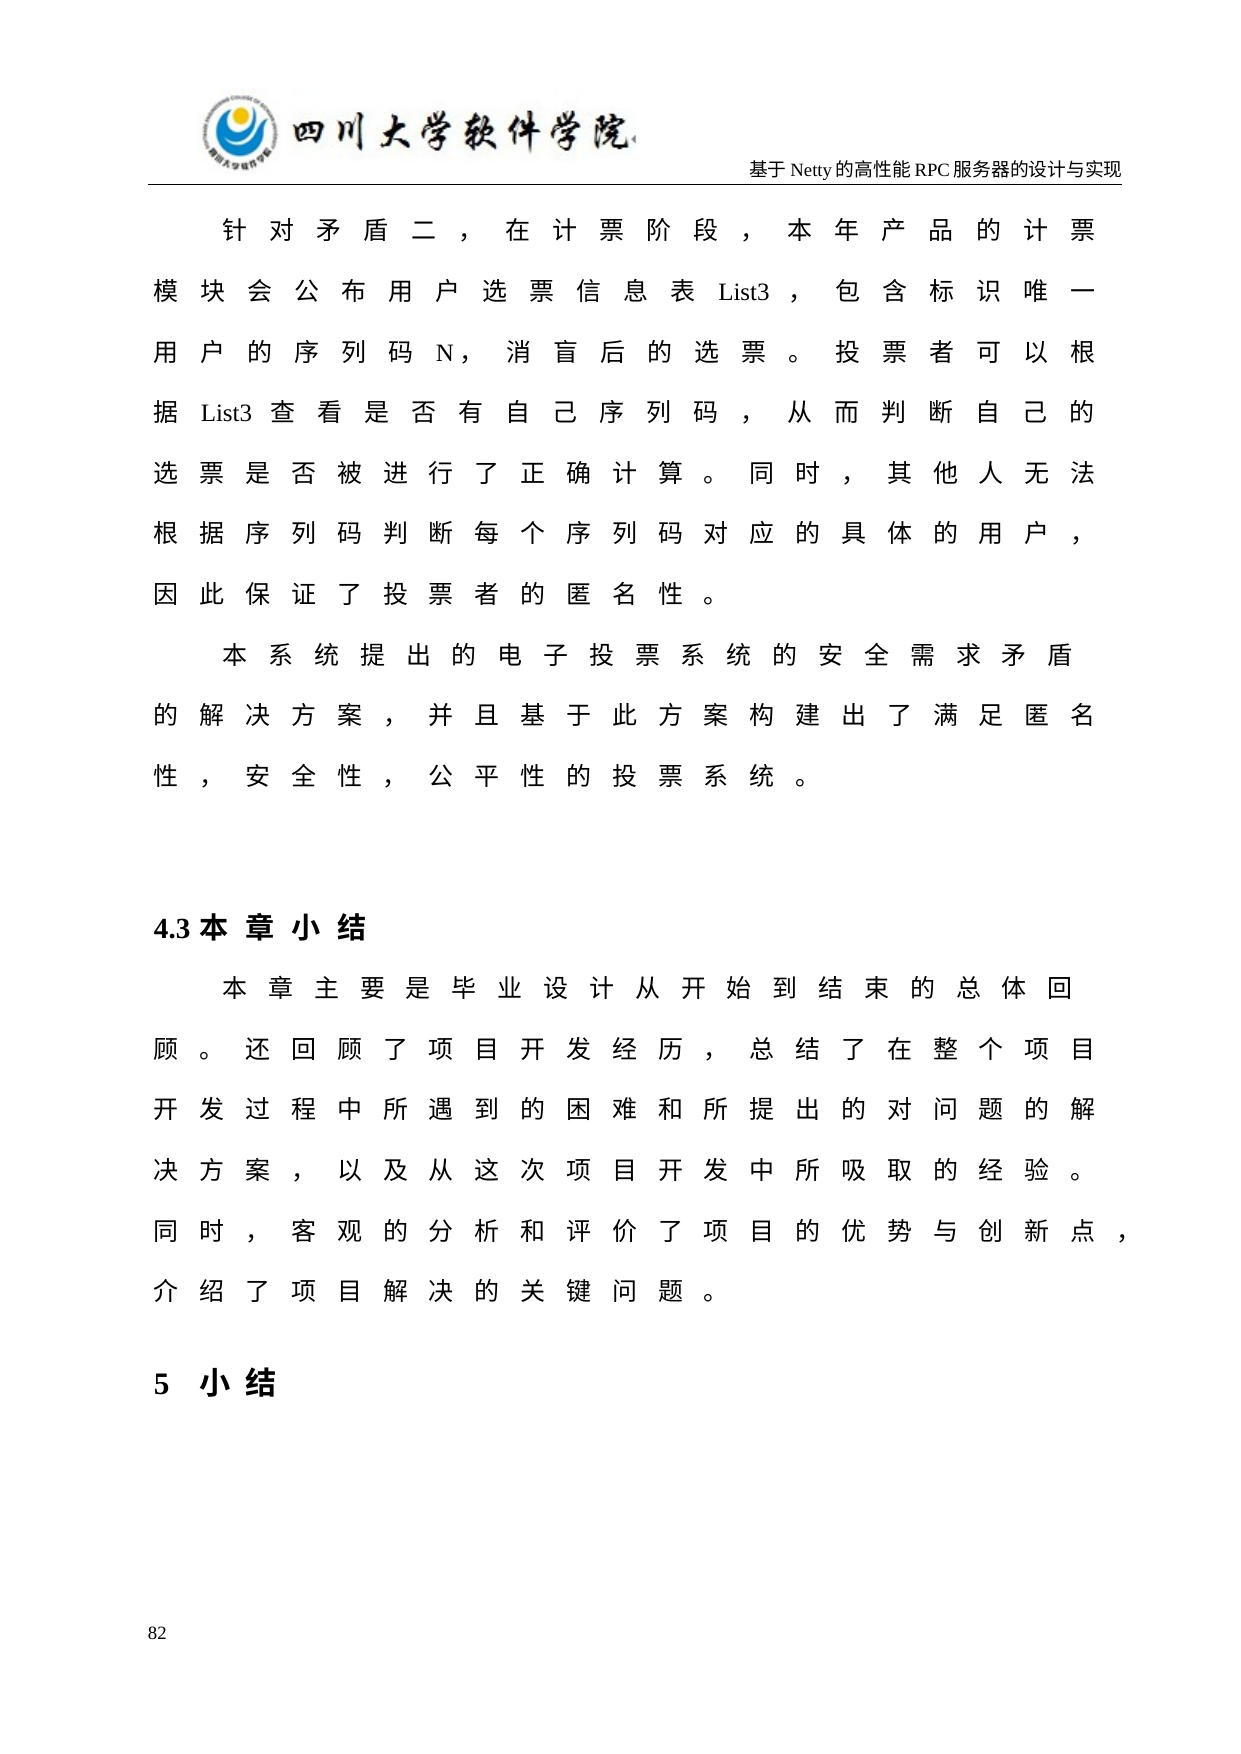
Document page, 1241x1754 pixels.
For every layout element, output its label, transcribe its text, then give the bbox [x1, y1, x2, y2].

text 本系统提出的电子投票系统的安全需求矛盾的解决方案，并且基于此方案构建出了满足匿名性，安全性，公平性的投票系统。 [154, 623, 1116, 805]
picture [197, 88, 639, 177]
text 本章主要是毕业设计从开始到结束的总体回顾。还回顾了项目开发经历，总结了在整个项目开发过程中所遇到的困难和所提出的对问题的解决方案，以及从这次项目开发中所吸取的经验。同时，客观的分析和评价了项目的优势与创新点，介绍了项目解决的关键问题。 [154, 956, 1116, 1320]
subtitle 4.3本章小结 [154, 896, 1116, 956]
subtitle 小结 [154, 1350, 1116, 1411]
text 针对矛盾二，在计票阶段，本年产品的计票模块会公布用户选票信息表List3，包含标识唯一用户的序列码N，消盲后的选票。投票者可以根据List3查看是否有自己序列码，从而判断自己的选票是否被进行了正确计算。同时，其他人无法根据序列码判断每个序列码对应的具体的用户，因此保证了投票者的匿名性。 [154, 198, 1116, 623]
